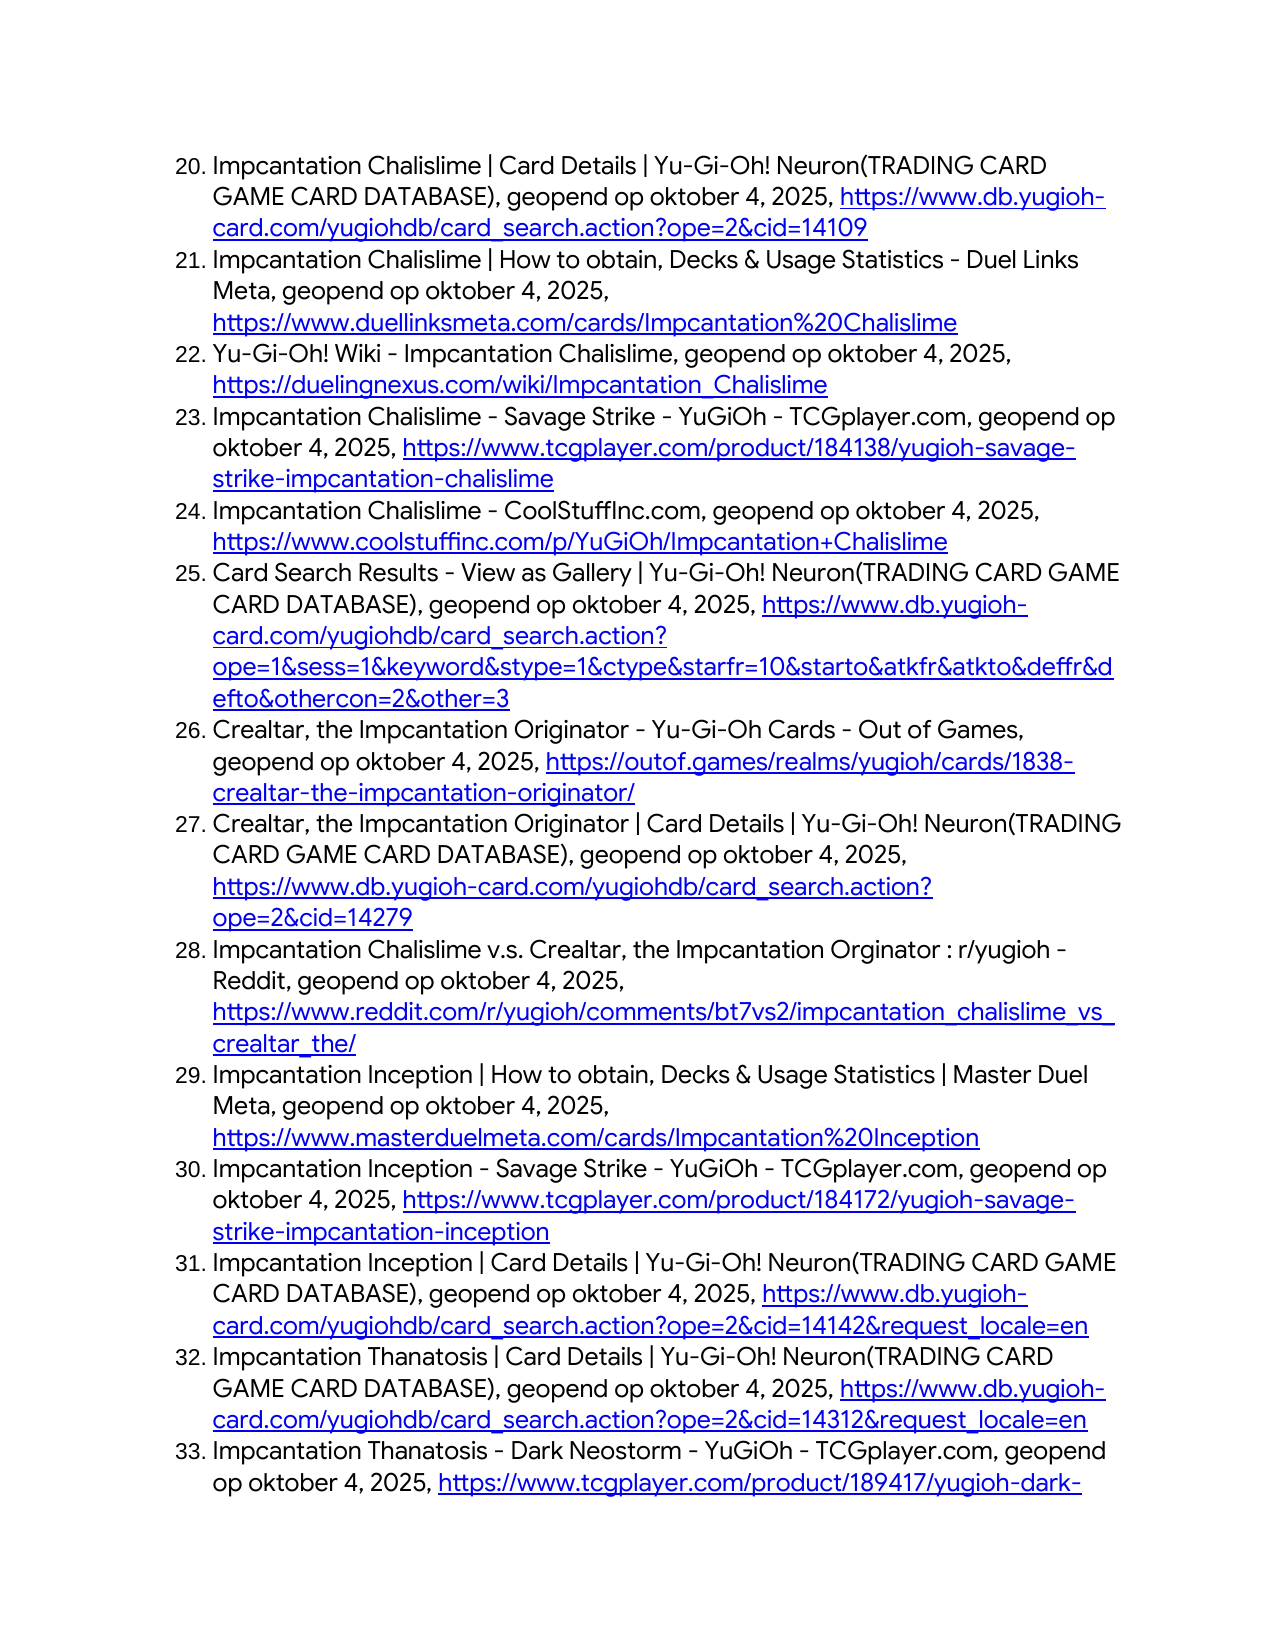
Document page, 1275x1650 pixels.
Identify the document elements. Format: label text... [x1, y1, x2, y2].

list Impcantation Chalislime | How to obtain, Decks & Usage Statistics - Duel Links Meta, geopend op oktober 4, 2025, https://www.duellinksmeta.com/cards/Impcantation%20Chalislime [175, 244, 1125, 338]
list Crealtar, the Impcantation Originator - Yu-Gi-Oh Cards - Out of Games, geopend op oktober 4, 2025, https://outof.games/realms/yugioh/cards/1838-crealtar-the-impcantation-originator/ [175, 714, 1125, 808]
list Yu-Gi-Oh! Wiki - Impcantation Chalislime, geopend op oktober 4, 2025, https://duelingnexus.com/wiki/Impcantation_Chalislime [175, 338, 1125, 401]
list Crealtar, the Impcantation Originator | Card Details | Yu-Gi-Oh! Neuron(TRADING CARD GAME CARD DATABASE), geopend op oktober 4, 2025, https://www.db.yugioh-card.com/yugiohdb/card_search.action?ope=2&cid=14279 [175, 808, 1125, 934]
list Impcantation Chalislime | Card Details | Yu-Gi-Oh! Neuron(TRADING CARD GAME CARD DATABASE), geopend op oktober 4, 2025, https://www.db.yugioh-card.com/yugiohdb/card_search.action?ope=2&cid=14109 [175, 150, 1125, 244]
list Impcantation Chalislime - Savage Strike - YuGiOh - TCGplayer.com, geopend op oktober 4, 2025, https://www.tcgplayer.com/product/184138/yugioh-savage-strike-impcantation-chalislime [175, 401, 1125, 495]
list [175, 1436, 1125, 1498]
list Card Search Results - View as Gallery | Yu-Gi-Oh! Neuron(TRADING CARD GAME CARD DATABASE), geopend op oktober 4, 2025, https://www.db.yugioh-card.com/yugiohdb/card_search.action?ope=1&sess=1&keyword&stype=1&ctype&starfr=10&starto&atkfr&atkto&deffr&defto&othercon=2&other=3 [175, 558, 1125, 714]
list Impcantation Inception | How to obtain, Decks & Usage Statistics | Master Duel Meta, geopend op oktober 4, 2025, https://www.masterduelmeta.com/cards/Impcantation%20Inception [175, 1059, 1125, 1153]
list Impcantation Chalislime v.s. Crealtar, the Impcantation Orginator : r/yugioh - Reddit, geopend op oktober 4, 2025, https://www.reddit.com/r/yugioh/comments/bt7vs2/impcantation_chalislime_vs_crealtar_the/ [175, 934, 1125, 1059]
list Impcantation Inception | Card Details | Yu-Gi-Oh! Neuron(TRADING CARD GAME CARD DATABASE), geopend op oktober 4, 2025, https://www.db.yugioh-card.com/yugiohdb/card_search.action?ope=2&cid=14142&request_locale=en [175, 1247, 1125, 1341]
list Impcantation Chalislime - CoolStuffInc.com, geopend op oktober 4, 2025, https://www.coolstuffinc.com/p/YuGiOh/Impcantation+Chalislime [175, 495, 1125, 558]
list Impcantation Inception - Savage Strike - YuGiOh - TCGplayer.com, geopend op oktober 4, 2025, https://www.tcgplayer.com/product/184172/yugioh-savage-strike-impcantation-inception [175, 1153, 1125, 1247]
list Impcantation Thanatosis | Card Details | Yu-Gi-Oh! Neuron(TRADING CARD GAME CARD DATABASE), geopend op oktober 4, 2025, https://www.db.yugioh-card.com/yugiohdb/card_search.action?ope=2&cid=14312&request_locale=en [175, 1341, 1125, 1436]
